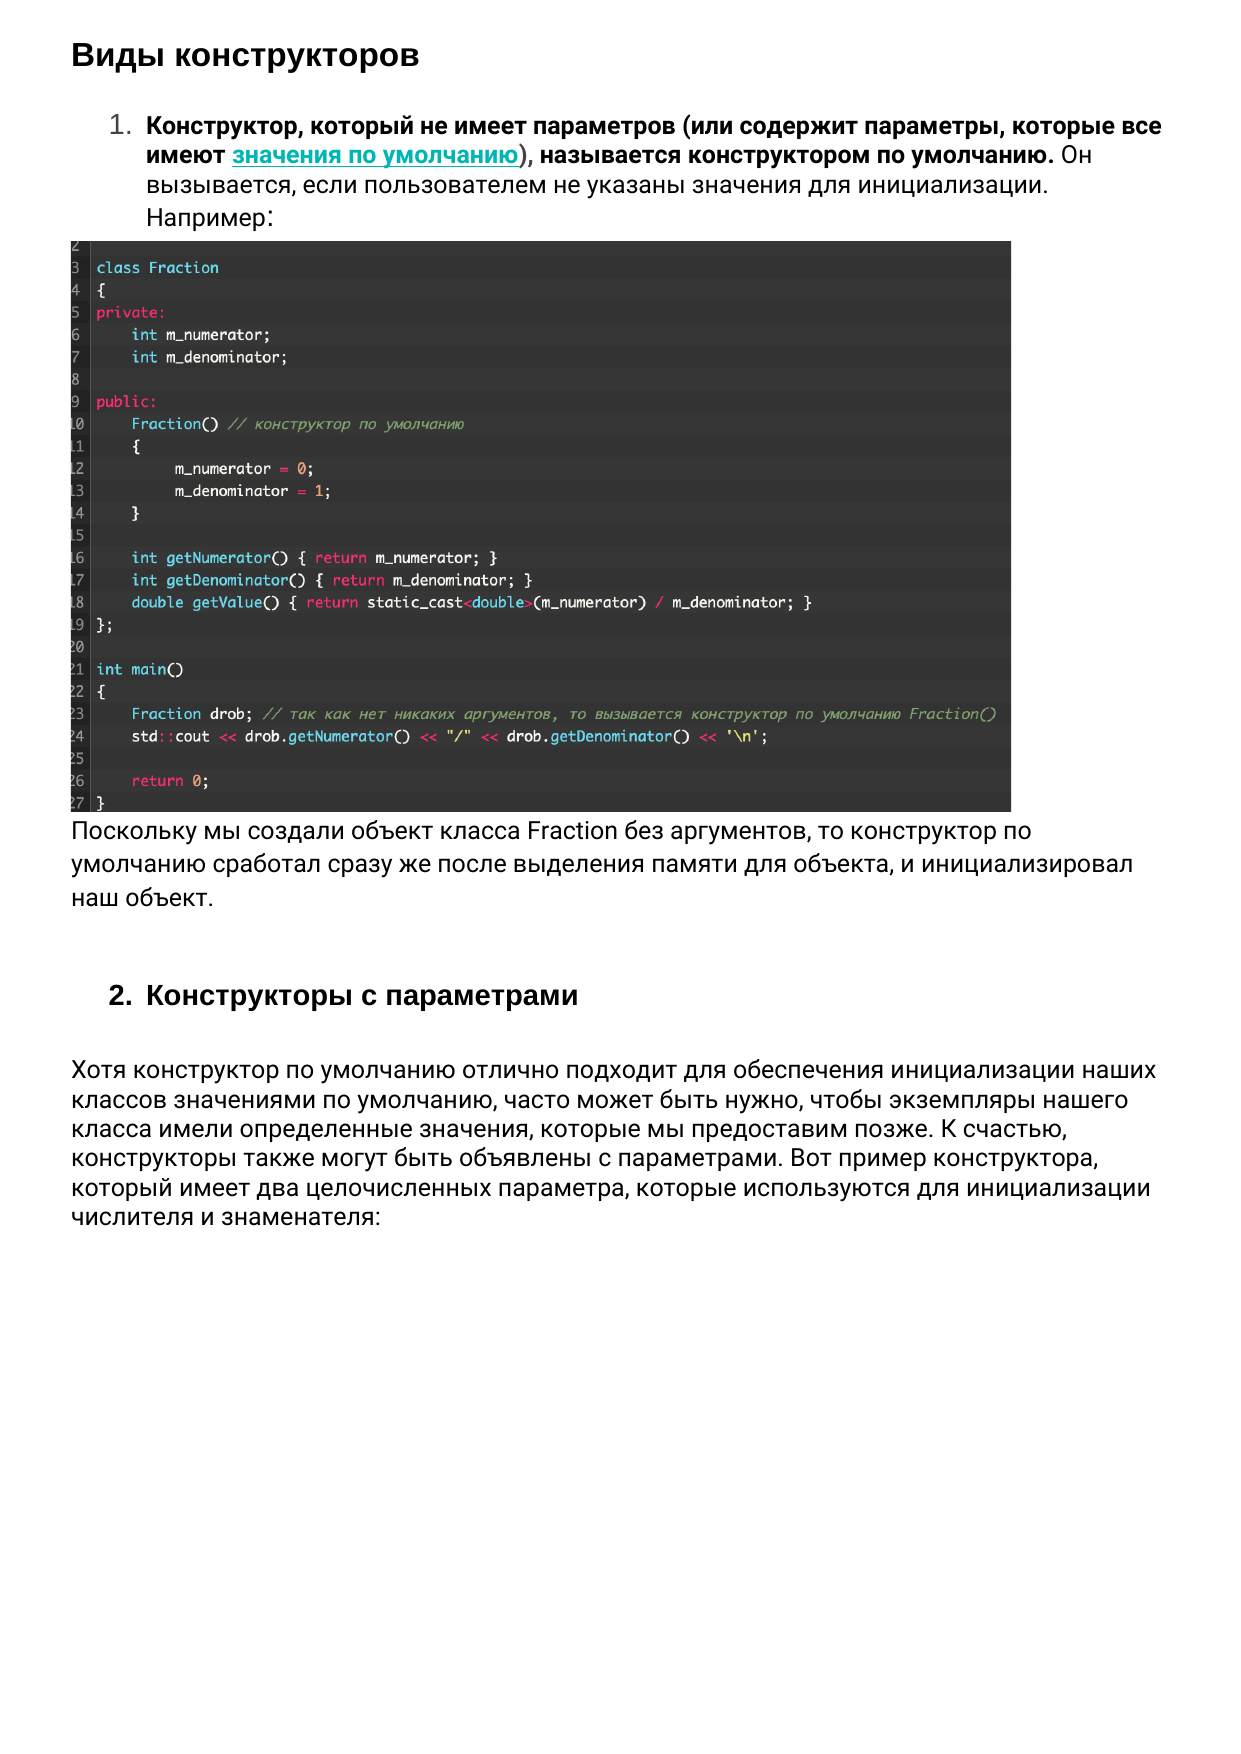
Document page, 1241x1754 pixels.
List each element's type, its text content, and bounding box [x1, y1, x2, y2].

text Хотя конструктор по умолчанию отлично подходит для обеспечения инициализации наших классов значениями по умолчанию, часто может быть нужно, чтобы экземпляры нашего класса имели определенные значения, которые мы предоставим позже. К счастью, конструкторы также могут быть объявлены с параметрами. Вот пример конструктора, который имеет два целочисленных параметра, которые используются для инициализации числителя и знаменателя: [71, 1056, 1169, 1231]
picture [70, 241, 1012, 812]
subtitle Конструкторы с параметрами [108, 978, 1169, 1012]
text Поскольку мы создали объект класса Fraction без аргументов, то конструктор по умолчанию сработал сразу же после выделения памяти для объекта, и инициализировал наш объект. [71, 816, 1169, 912]
subtitle Конструктор, который не имеет параметров (или содержит параметры, которые все имеют значения по умолчанию), называется конструктором по умолчанию. Он вызывается, если пользователем не указаны значения для инициализации. Например: [108, 107, 1169, 233]
subtitle Виды конструкторов [71, 35, 1169, 74]
